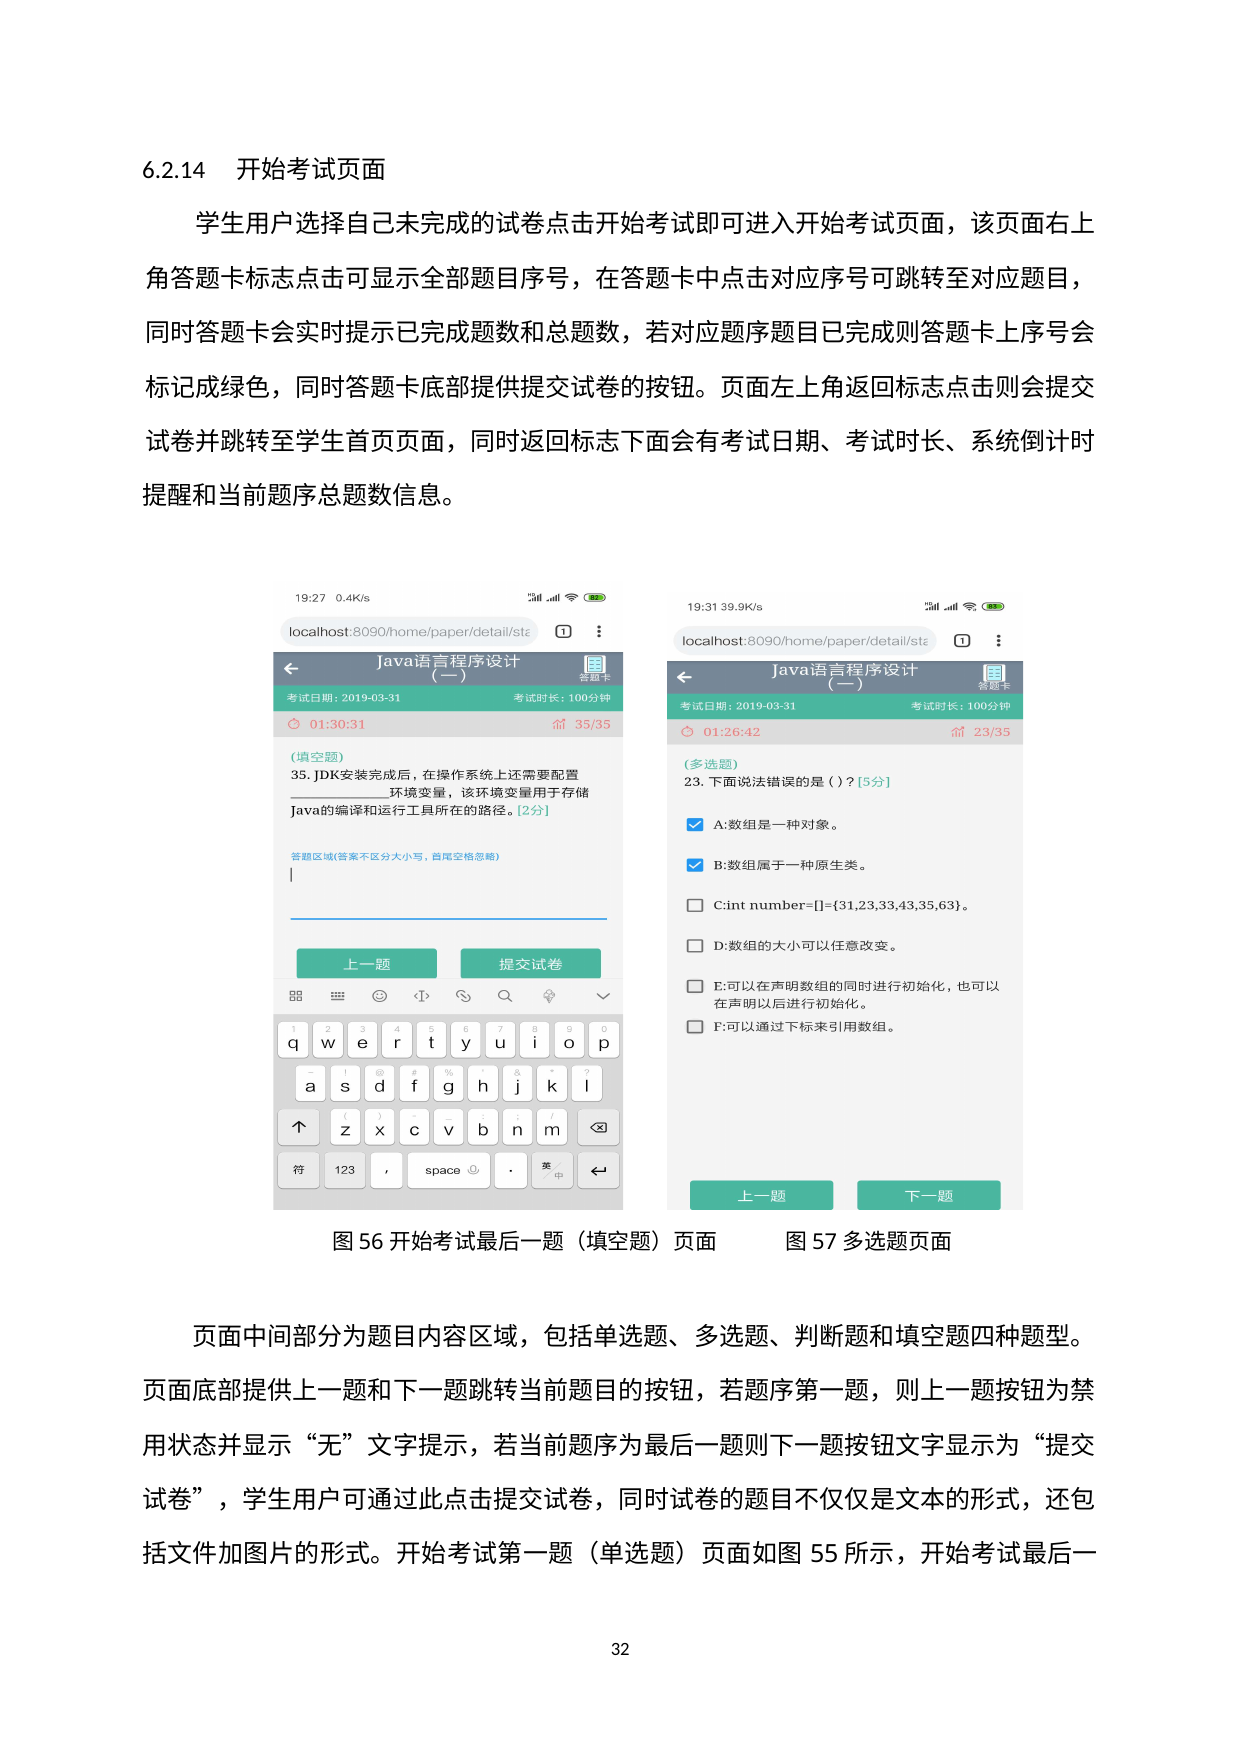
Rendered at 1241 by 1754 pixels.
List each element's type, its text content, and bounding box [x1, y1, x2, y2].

picture [667, 592, 1024, 1210]
text 提醒和当前题序总题数信息。 [142, 476, 1098, 512]
text 学生用户选择自己未完成的试卷点击开始考试即可进入开始考试页面，该页面右上角答题卡标志点击可显示全部题目序号，在答题卡中点击对应序号可跳转至对应题目，同时答题卡会实时提示已完成题数和总题数，若对应题序题目已完成则答题卡上序号会标记成绿色，同时答题卡底部提供提交试卷的按钮。页面左上角返回标志点击则会提交试卷并跳转至学生首页页面，同时返回标志下面会有考试日期、考试时长、系统倒计时 [142, 204, 1098, 458]
picture [273, 581, 624, 1210]
text 图56 开始考试最后一题（填空题）页面 图57 多选题页面 [142, 1224, 1098, 1256]
text 开始考试页面 [142, 149, 1098, 186]
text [142, 1316, 1098, 1570]
